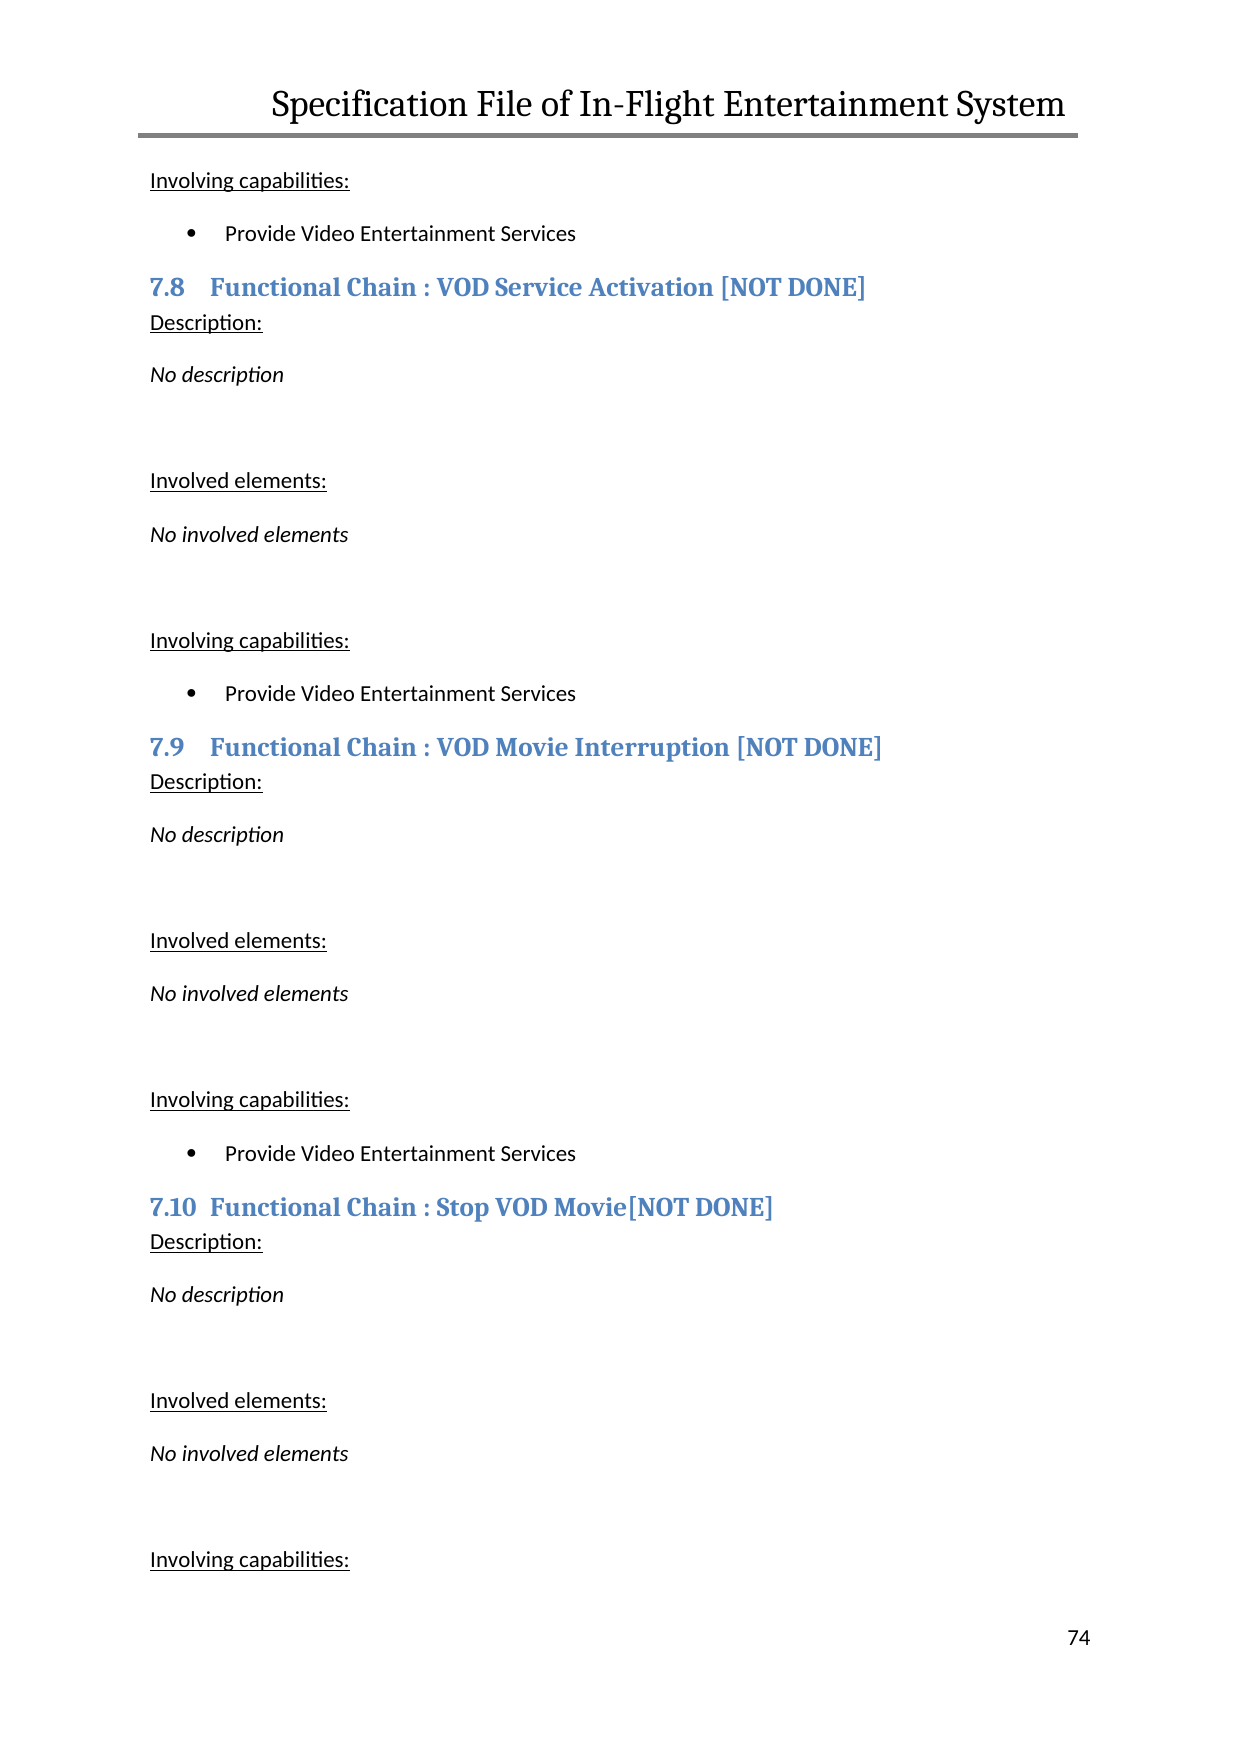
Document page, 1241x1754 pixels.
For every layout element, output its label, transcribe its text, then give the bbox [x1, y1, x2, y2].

text No description [150, 1280, 1090, 1308]
text Involved elements: [150, 467, 1090, 495]
list Provide Video Entertainment Services [187, 219, 1090, 247]
text Involving capabilities: [150, 626, 1090, 654]
text Involved elements: [150, 1386, 1090, 1414]
list Provide Video Entertainment Services [187, 679, 1090, 707]
text Involved elements: [150, 927, 1090, 954]
text Involving capabilities: [150, 166, 1090, 194]
text No involved elements [150, 520, 1090, 548]
text Involving capabilities: [150, 1546, 1090, 1573]
text No description [150, 821, 1090, 848]
text Description: [150, 308, 1090, 336]
text Involving capabilities: [150, 1086, 1090, 1114]
text No description [150, 361, 1090, 389]
text Description: [150, 767, 1090, 796]
subtitle Functional Chain : Stop VOD Movie[NOT DONE] [150, 1192, 1090, 1223]
subtitle Functional Chain : VOD Movie Interruption [NOT DONE] [150, 732, 1090, 763]
text No involved elements [150, 1439, 1090, 1467]
list Provide Video Entertainment Services [187, 1139, 1090, 1167]
subtitle Functional Chain : VOD Service Activation [NOT DONE] [150, 272, 1090, 303]
text Description: [150, 1227, 1090, 1255]
text No involved elements [150, 979, 1090, 1008]
